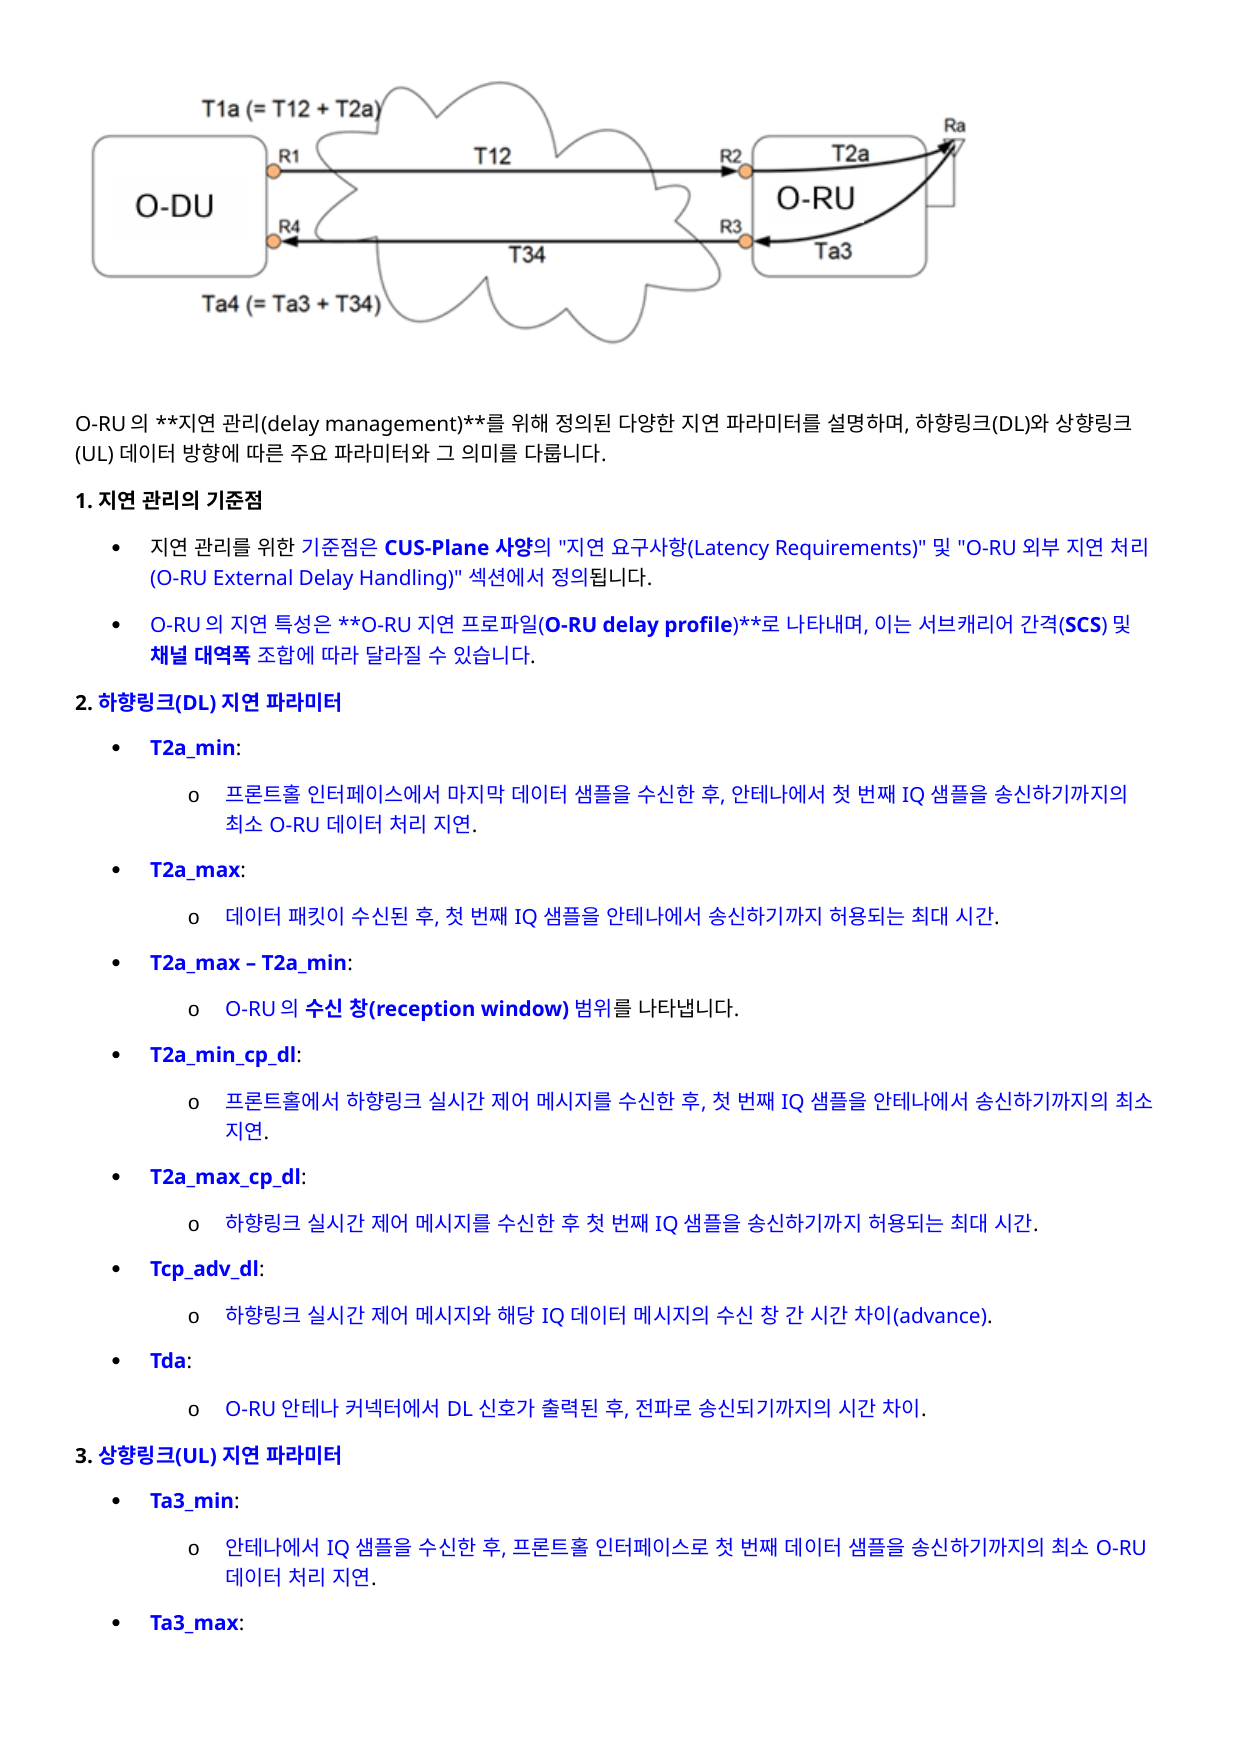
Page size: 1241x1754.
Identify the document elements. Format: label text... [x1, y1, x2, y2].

text 2. 하향링크(DL) 지연 파라미터 [75, 686, 1165, 716]
list 프론트홀 인터페이스에서 마지막 데이터 샘플을 수신한 후, 안테나에서 첫 번째 IQ 샘플을 송신하기까지의 최소 O-RU 데이터 처리 지연. [187, 778, 1165, 839]
list O-RU의 지연 특성은 **O-RU 지연 프로파일(O-RU delay profile)**로 나타내며, 이는 서브캐리어 간격(SCS) 및 채널 대역폭 조합에 따라 달라질 수 있습니다. [112, 609, 1165, 669]
list O-RU의 수신 창(reception window) 범위를 나타냅니다. [187, 993, 1165, 1023]
list O-RU 안테나 커넥터에서 DL 신호가 출력된 후, 전파로 송신되기까지의 시간 차이. [187, 1392, 1165, 1422]
list Ta3_max: [112, 1608, 1165, 1637]
list Ta3_min: [112, 1486, 1165, 1514]
list 하향링크 실시간 제어 메시지와 해당 IQ 데이터 메시지의 수신 창 간 시간 차이(advance). [187, 1299, 1165, 1330]
list T2a_max_cp_dl: [112, 1162, 1165, 1191]
list T2a_max – T2a_min: [112, 948, 1165, 976]
list 하향링크 실시간 제어 메시지를 수신한 후 첫 번째 IQ 샘플을 송신하기까지 허용되는 최대 시간. [187, 1207, 1165, 1238]
list T2a_min_cp_dl: [112, 1040, 1165, 1068]
list 프론트홀에서 하향링크 실시간 제어 메시지를 수신한 후, 첫 번째 IQ 샘플을 안테나에서 송신하기까지의 최소 지연. [187, 1085, 1165, 1146]
list 데이터 패킷이 수신된 후, 첫 번째 IQ 샘플을 안테나에서 송신하기까지 허용되는 최대 시간. [187, 901, 1165, 931]
picture [75, 75, 980, 346]
list 지연 관리를 위한 기준점은 CUS-Plane 사양의 "지연 요구사항(Latency Requirements)" 및 "O-RU 외부 지연 처리(O-RU External Delay Handling)" 섹션에서 정의됩니다. [112, 531, 1165, 592]
text 1. 지연 관리의 기준점 [75, 484, 1165, 515]
list 안테나에서 IQ 샘플을 수신한 후, 프론트홀 인터페이스로 첫 번째 데이터 샘플을 송신하기까지의 최소 O-RU 데이터 처리 지연. [187, 1531, 1165, 1592]
list T2a_min: [112, 733, 1165, 761]
text O-RU의 **지연 관리(delay management)**를 위해 정의된 다양한 지연 파라미터를 설명하며, 하향링크(DL)와 상향링크(UL) 데이터 방향에 따른 주요 파라미터와 그 의미를 다룹니다. [75, 407, 1165, 468]
list T2a_max: [112, 855, 1165, 884]
list Tcp_adv_dl: [112, 1254, 1165, 1283]
text 3. 상향링크(UL) 지연 파라미터 [75, 1439, 1165, 1469]
list Tda: [112, 1347, 1165, 1375]
